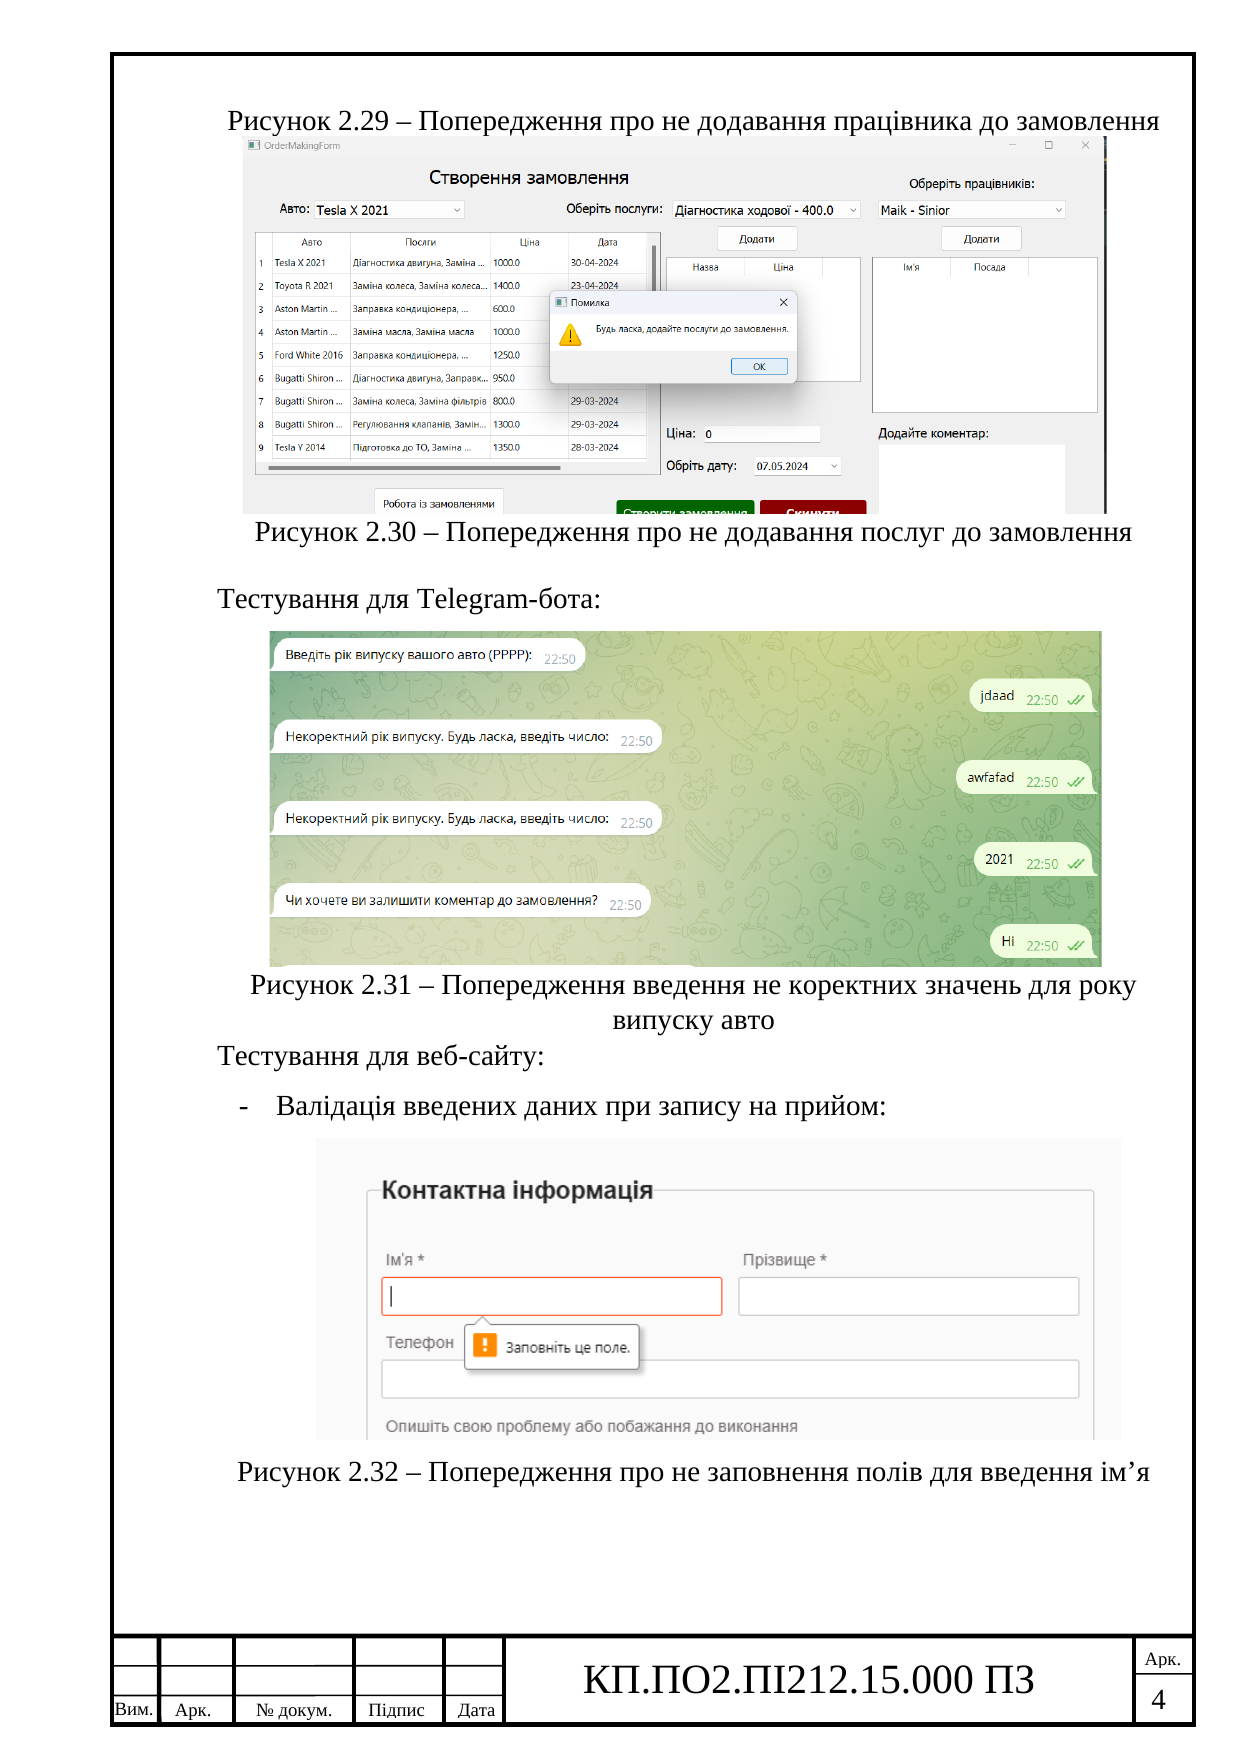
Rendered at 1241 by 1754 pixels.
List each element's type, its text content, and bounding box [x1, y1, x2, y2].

picture [269, 631, 1102, 967]
picture [316, 1138, 1122, 1440]
text Тестування для Telegram-бота: [158, 581, 1147, 614]
text Валідація введених даних при запису на прийом: [238, 1088, 1162, 1122]
text Тестування для веб-сайту: [158, 1038, 1147, 1071]
list Рисунок 2.31 – Попередження введення не коректних значень для року випуску авто [225, 967, 1162, 1036]
text Рисунок 2.29 – Попередження про не додавання працівника до замовлення [225, 103, 1162, 136]
text Рисунок 2.32 – Попередження про не заповнення полів для введення ім’я [225, 1454, 1162, 1488]
picture [242, 136, 1107, 514]
text Рисунок 2.30 – Попередження про не додавання послуг до замовлення [225, 514, 1162, 547]
